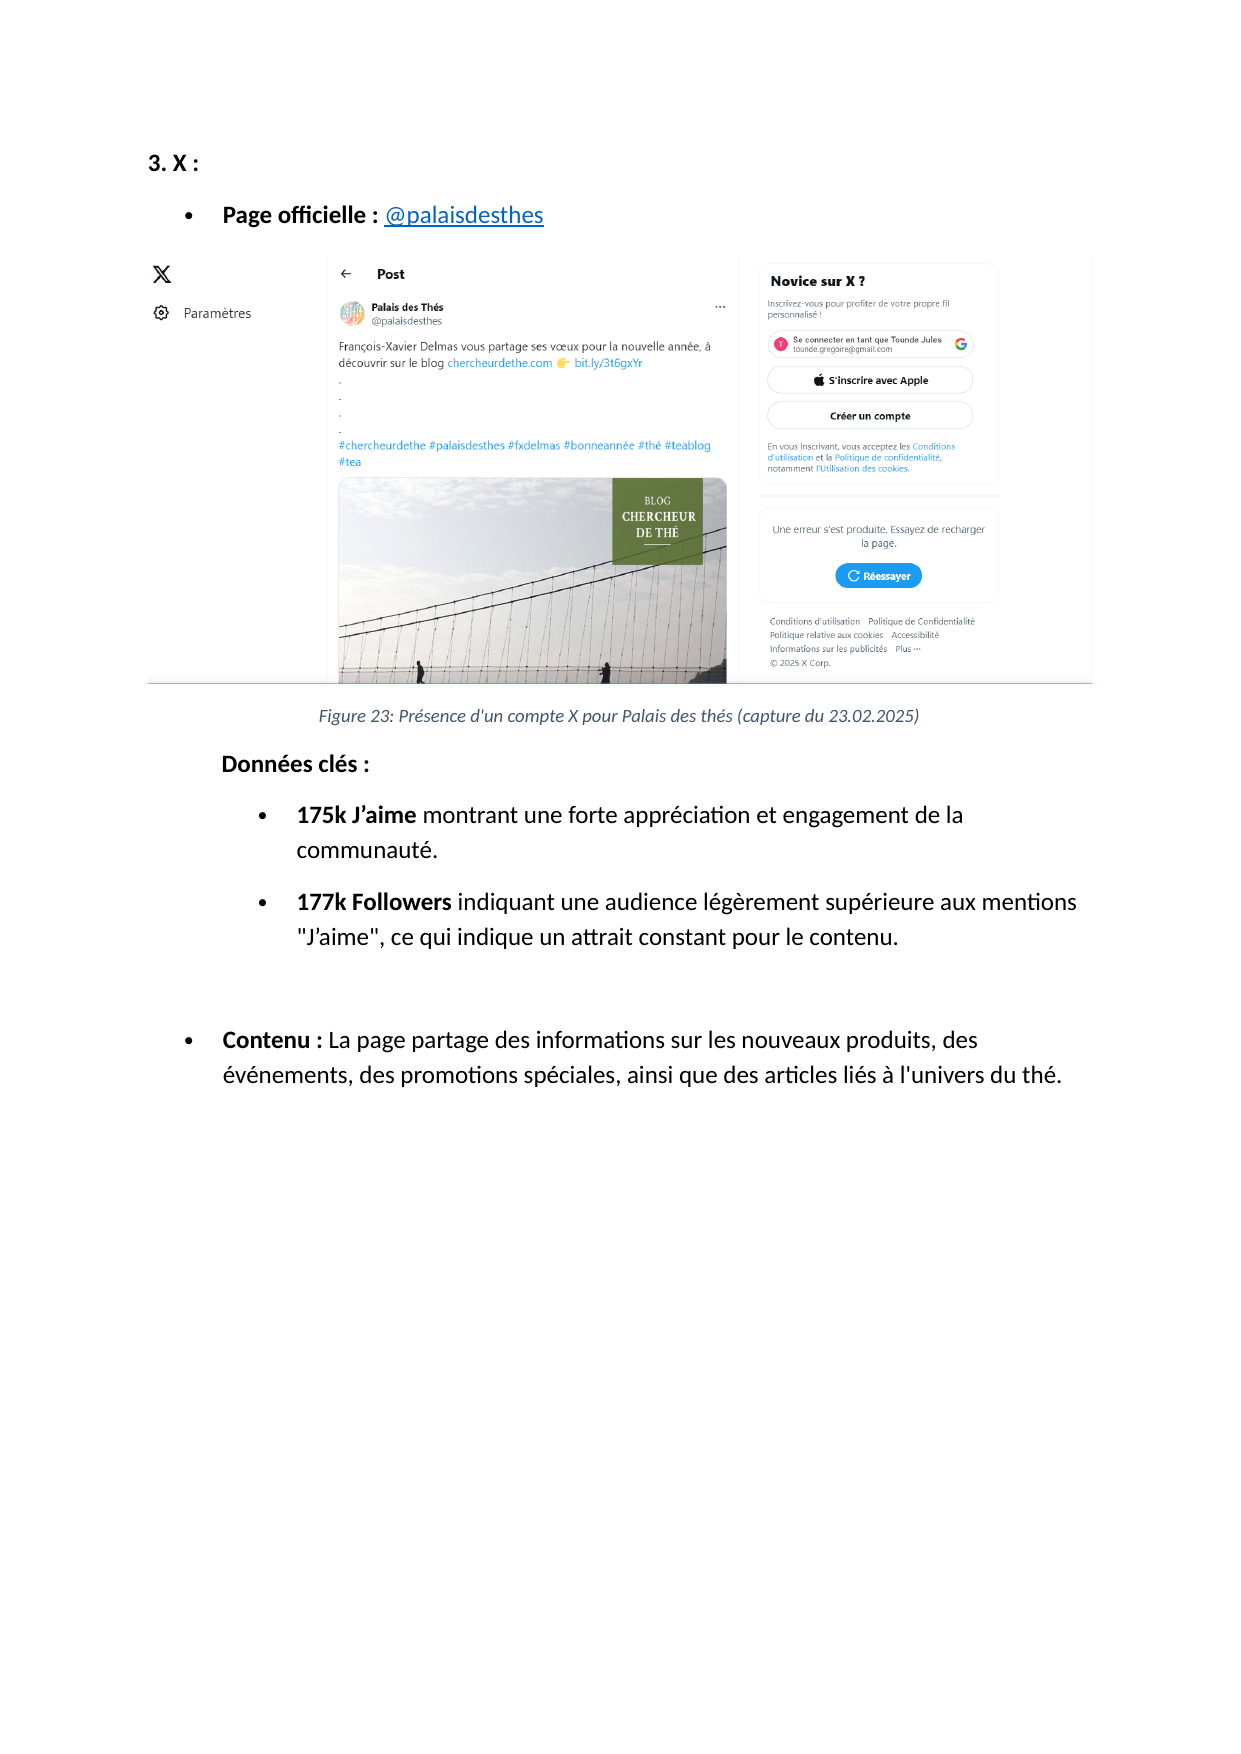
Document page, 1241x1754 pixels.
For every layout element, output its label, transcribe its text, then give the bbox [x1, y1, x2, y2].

picture [147, 251, 1093, 684]
list Contenu : La page partage des informations sur les nouveaux produits, des événements, des promotions spéciales, ainsi que des articles liés à l'univers du thé.​ [185, 1025, 1093, 1090]
list 177k Followers indiquant une audience légèrement supérieure aux mentions "J’aime", ce qui indique un attrait constant pour le contenu. [259, 886, 1093, 952]
text Données clés : [221, 748, 1093, 778]
list Page officielle : @palaisdesthes [185, 199, 1093, 230]
text Figure 23: Présence d'un compte X pour Palais des thés (capture du 23.02.2025) [148, 704, 1093, 727]
text 3. X : [148, 148, 1093, 178]
list 175k J’aime montrant une forte appréciation et engagement de la communauté. [259, 800, 1093, 865]
